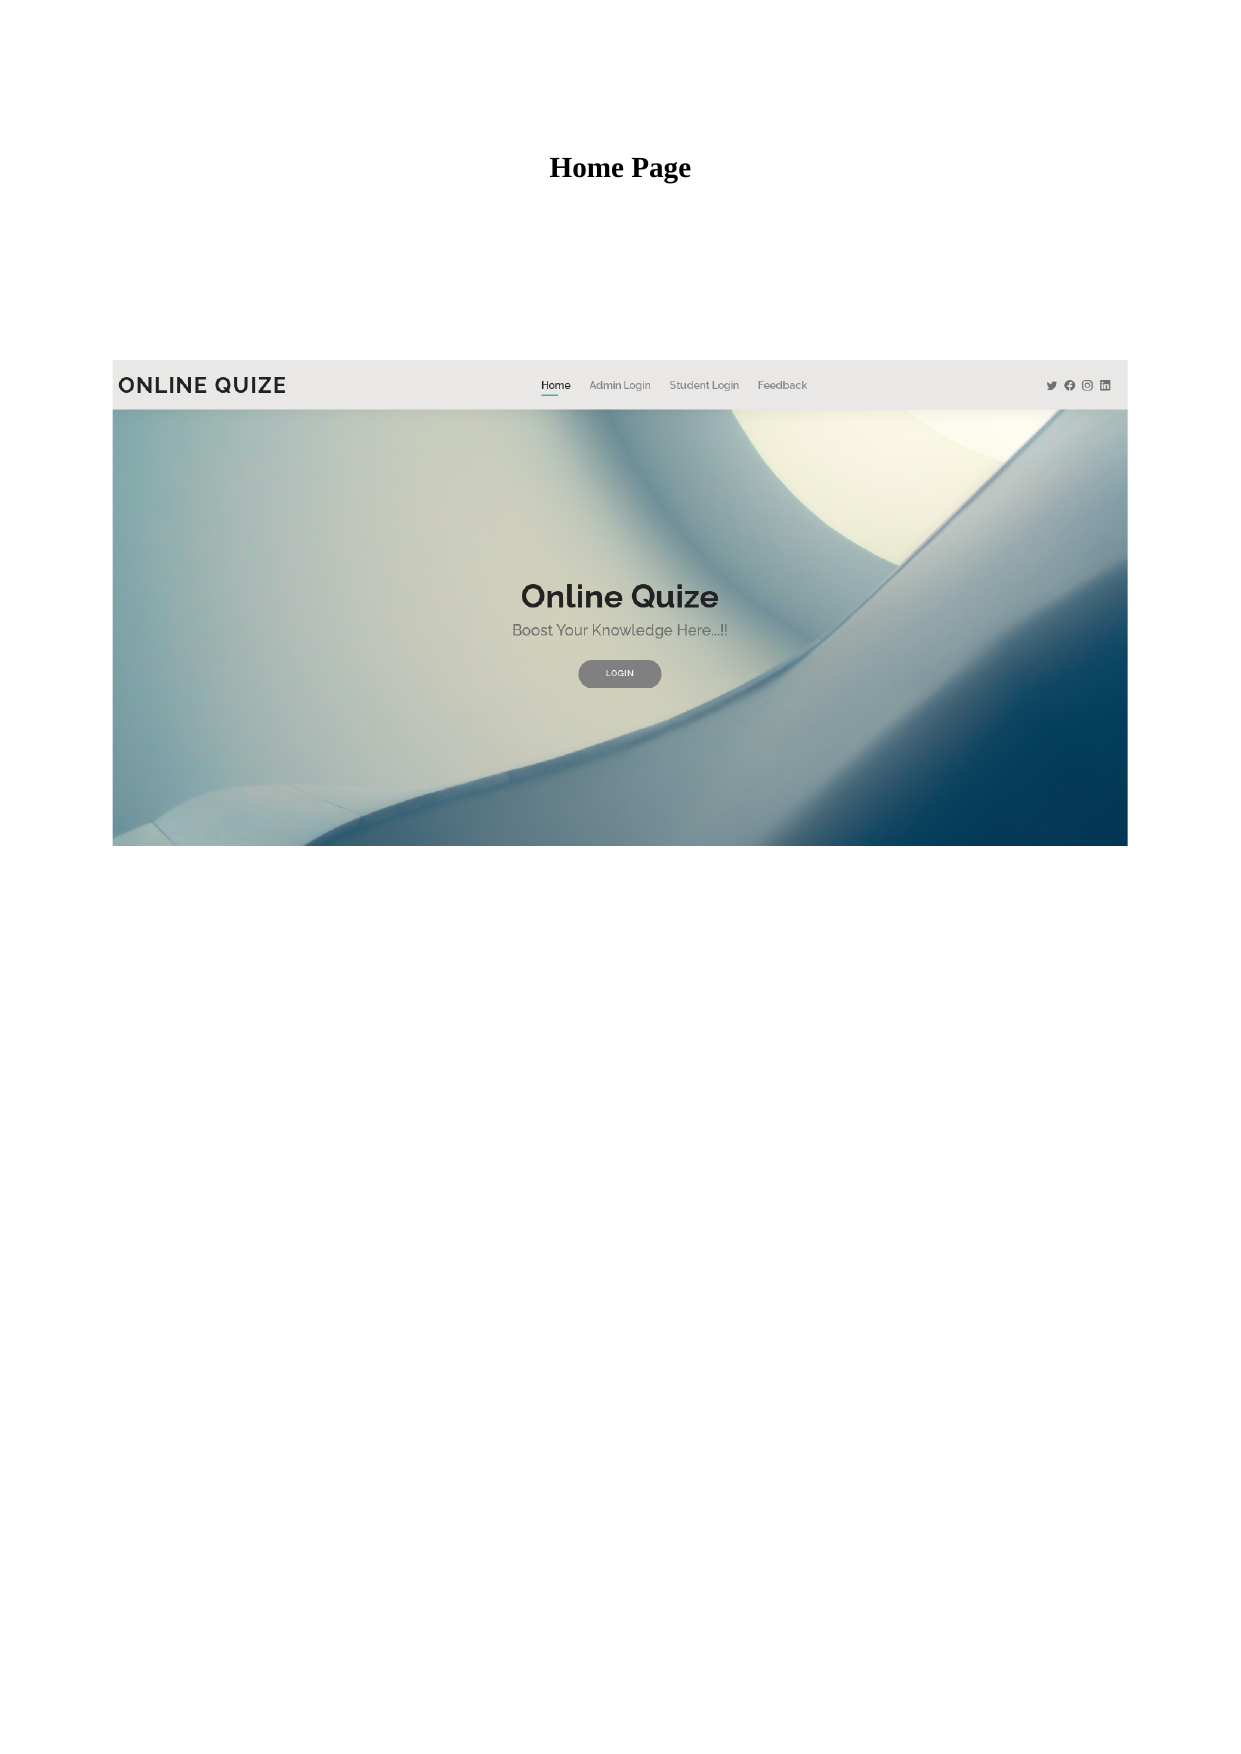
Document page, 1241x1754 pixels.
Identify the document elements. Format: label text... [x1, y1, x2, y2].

text Home Page [112, 150, 1128, 183]
picture [112, 360, 1128, 846]
picture [977, 837, 985, 842]
